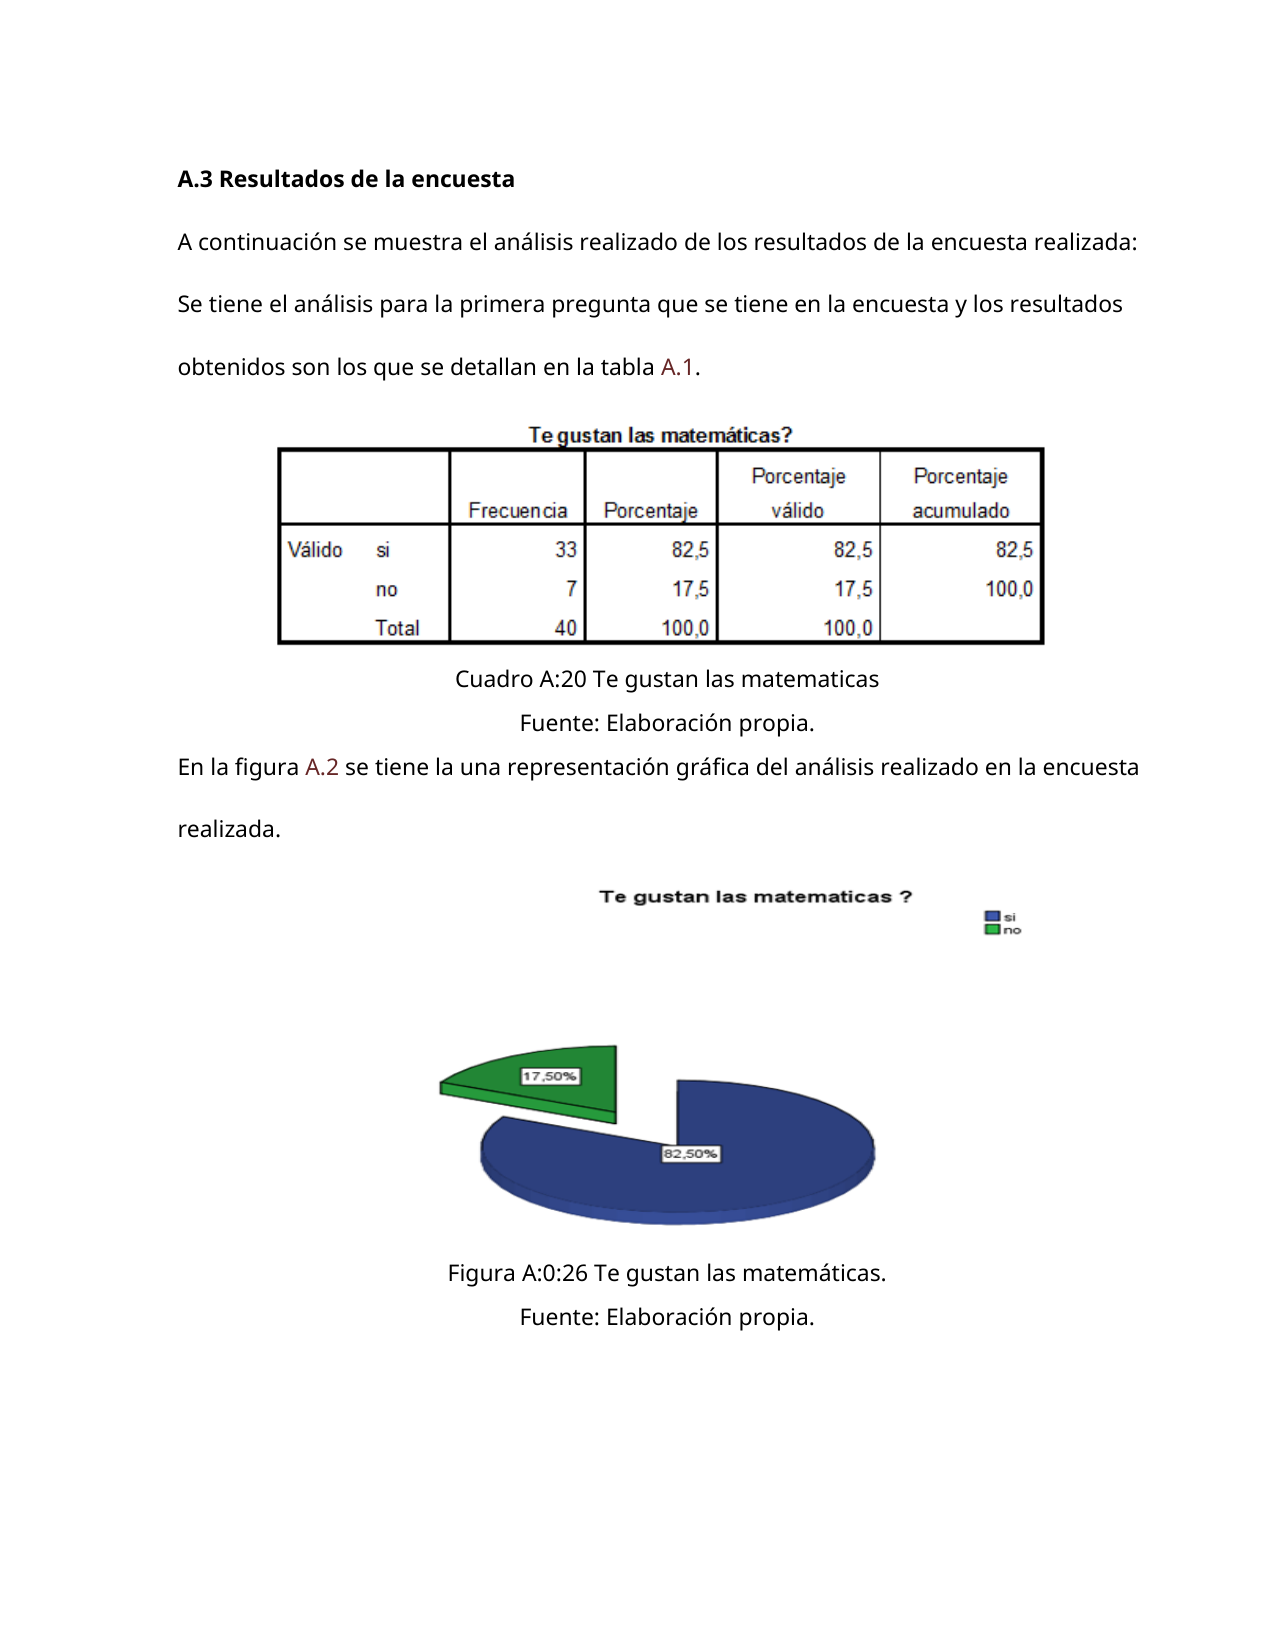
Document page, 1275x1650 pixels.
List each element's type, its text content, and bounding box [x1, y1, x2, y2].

text Se tiene el análisis para la primera pregunta que se tiene en la encuesta y los resultados obtenidos son los que se detallan en la tabla A.1. [177, 288, 1157, 382]
text Fuente: Elaboración propia. [177, 1301, 1157, 1332]
text A continuación se muestra el análisis realizado de los resultados de la encuesta realizada: [177, 226, 1157, 257]
text Fuente: Elaboración propia. [177, 707, 1157, 738]
subtitle A.3 Resultados de la encuesta [177, 163, 1157, 194]
text En la figura A.2 se tiene la una representación gráfica del análisis realizado en la encuesta realizada. [177, 751, 1157, 844]
